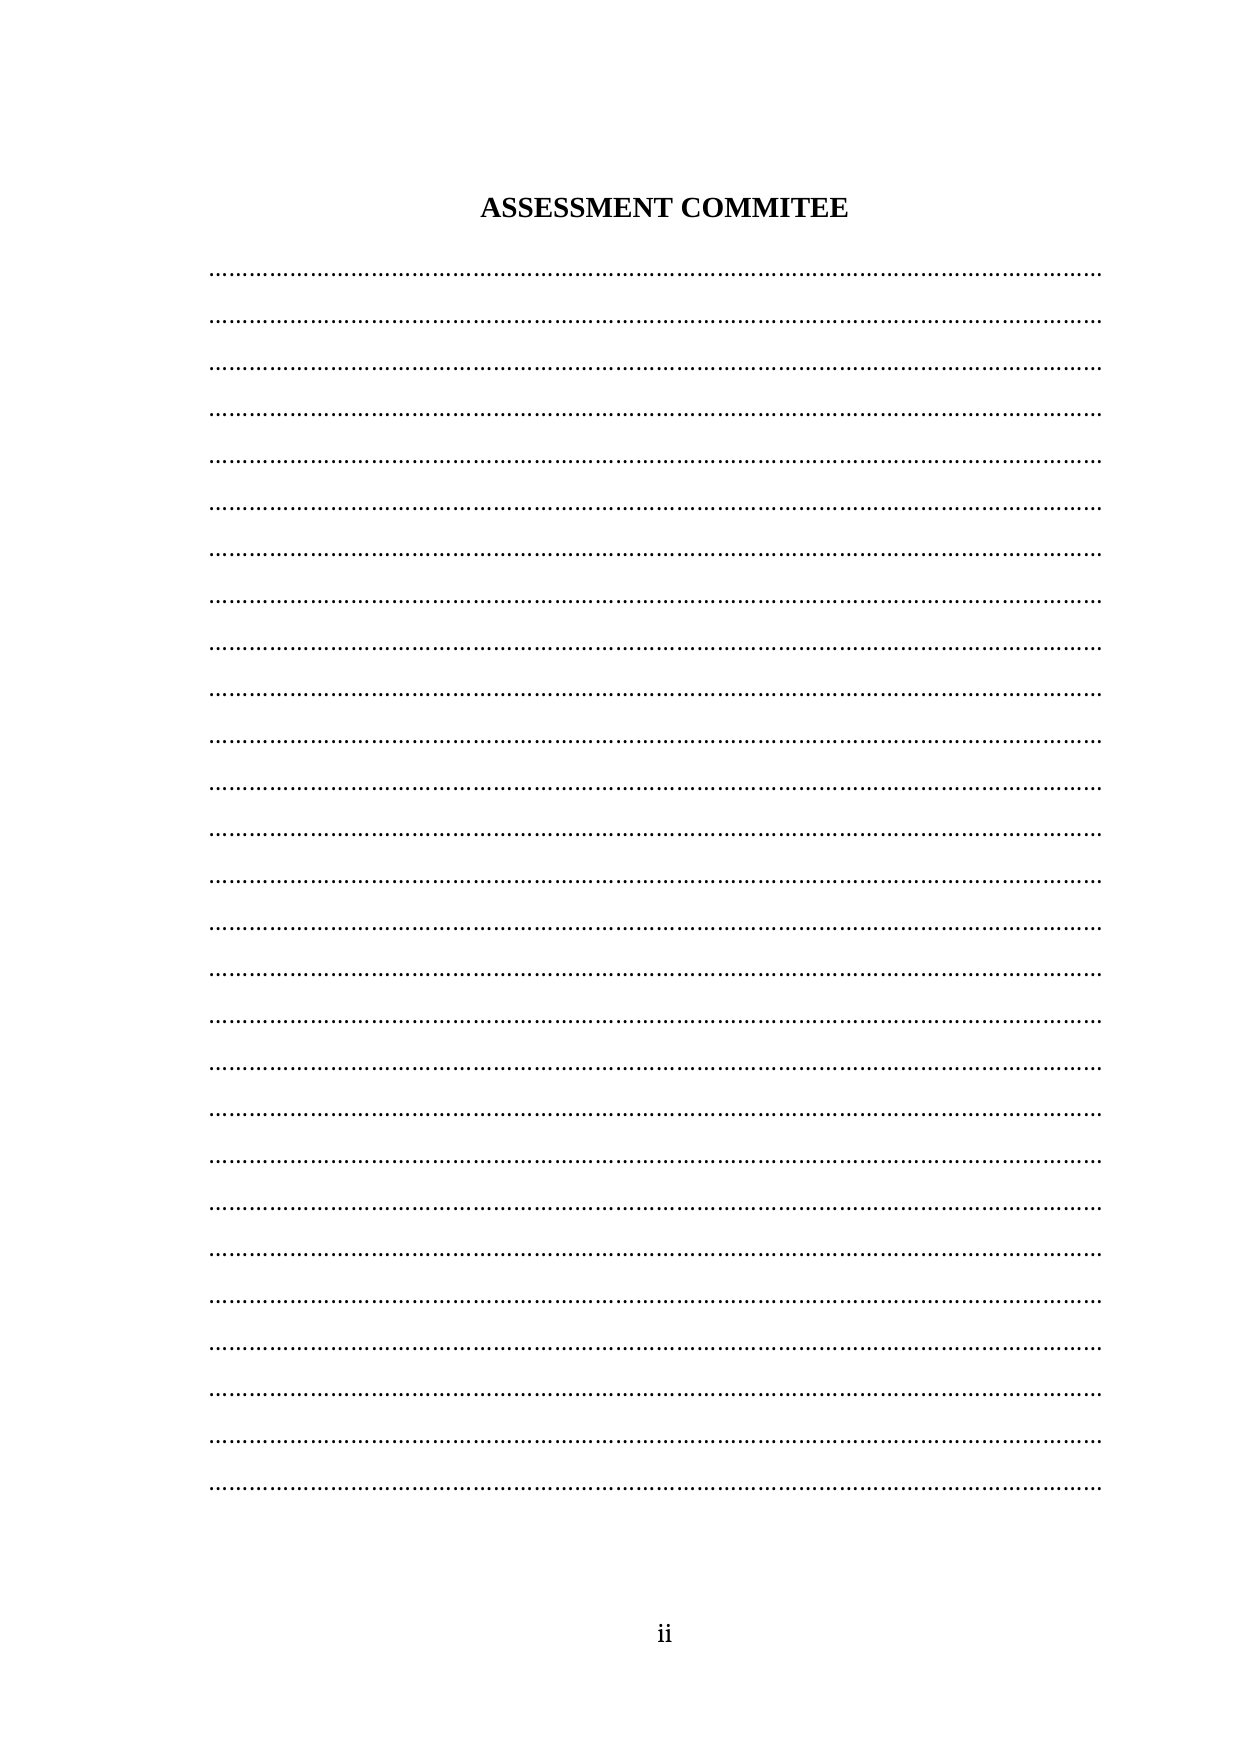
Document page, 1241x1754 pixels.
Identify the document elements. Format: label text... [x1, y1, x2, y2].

subtitle ASSESSMENT COMMITEE [207, 190, 1122, 223]
